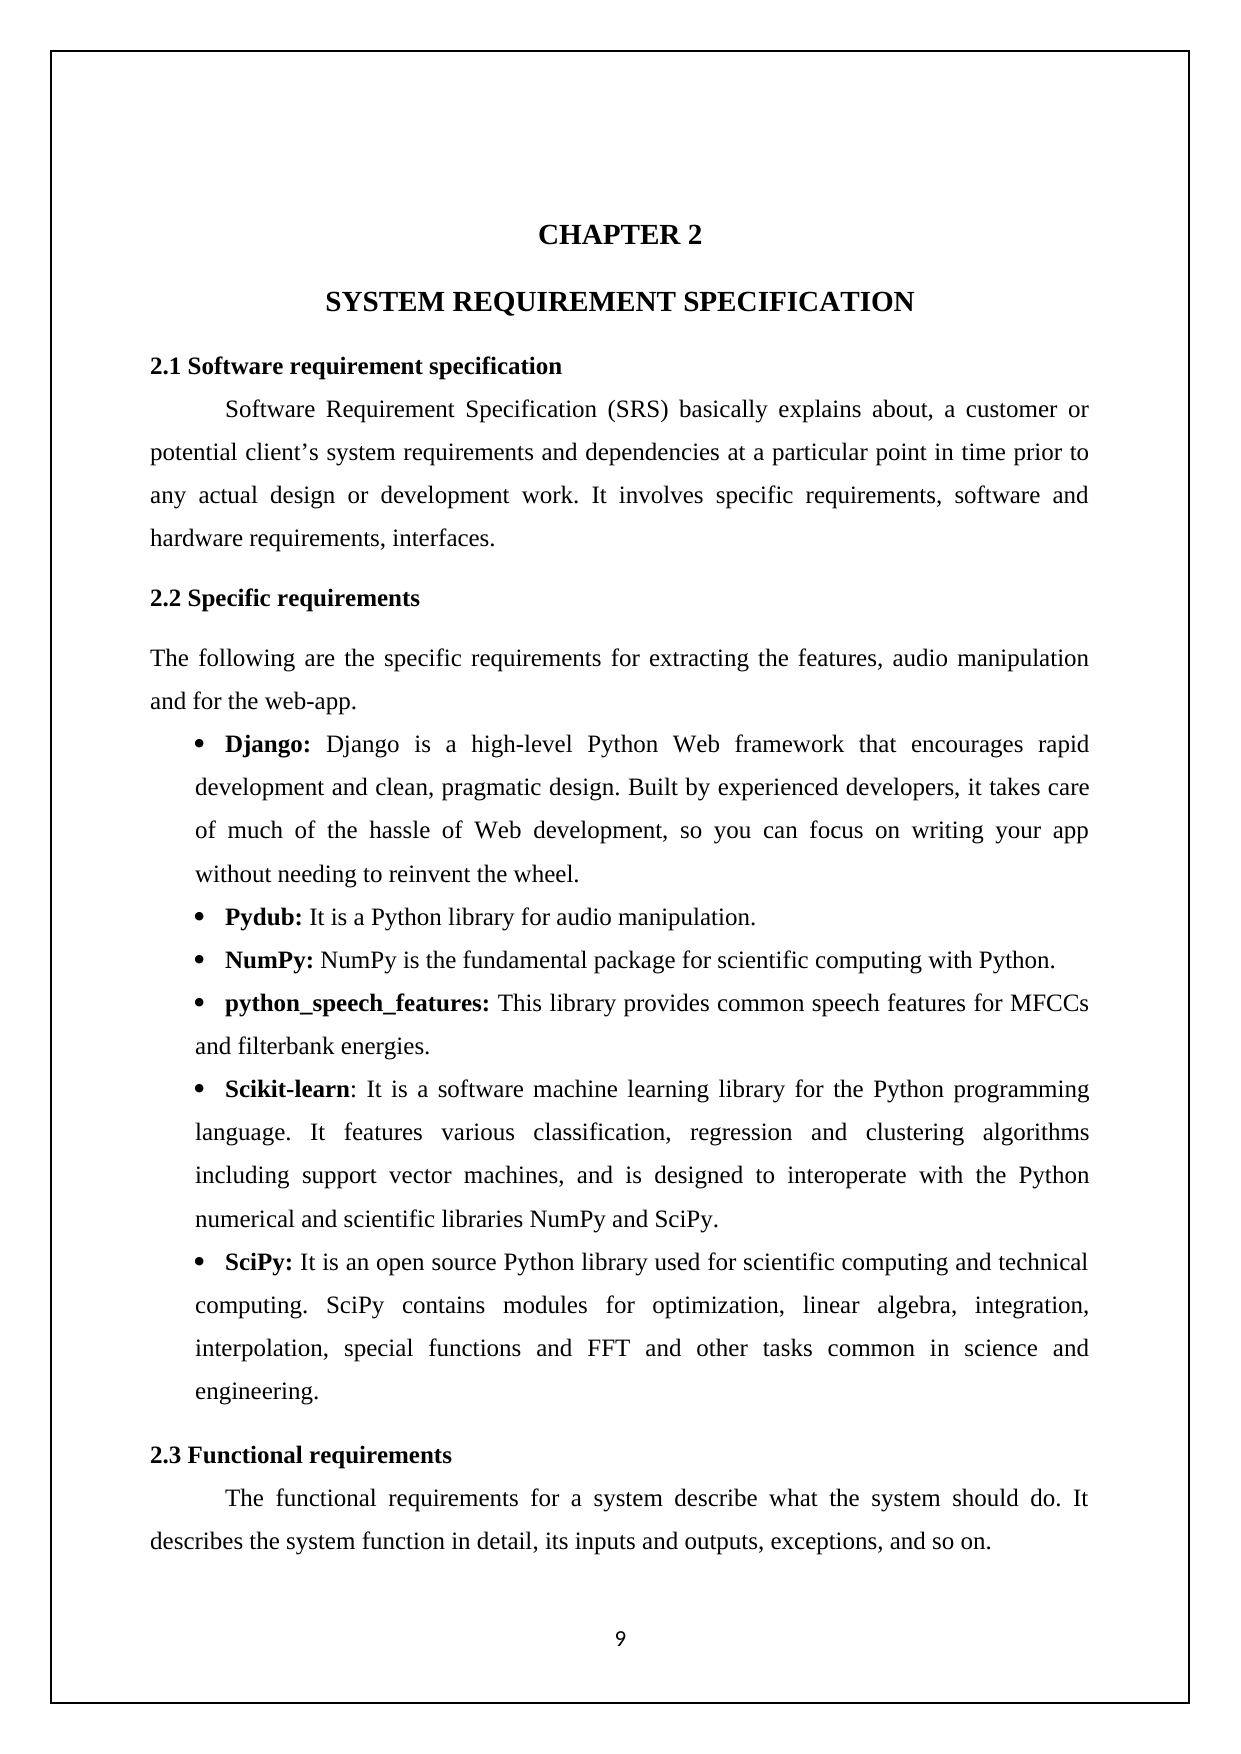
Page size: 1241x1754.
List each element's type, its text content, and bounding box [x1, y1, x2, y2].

list Pydub: It is a Python library for audio manipulation. [195, 902, 1090, 931]
text The functional requirements for a system describe what the system should do. It describes the system function in detail, its inputs and outputs, exceptions, and so on. [150, 1483, 1090, 1555]
text 2.1 Software requirement specification [150, 351, 1090, 380]
list SciPy: It is an open source Python library used for scientific computing and technical computing. SciPy contains modules for optimization, linear algebra, integration, interpolation, special functions and FFT and other tasks common in science and engineering. [195, 1247, 1090, 1405]
text 2.3 Functional requirements [150, 1440, 1090, 1469]
text The following are the specific requirements for extracting the features, audio manipulation and for the web-app. [150, 643, 1090, 715]
text SYSTEM REQUIREMENT SPECIFICATION [150, 284, 1090, 317]
list Django: Django is a high-level Python Web framework that encourages rapid development and clean, pragmatic design. Built by experienced developers, it takes care of much of the hassle of Web development, so you can focus on writing your app without needing to reinvent the wheel. [195, 729, 1090, 887]
list NumPy: NumPy is the fundamental package for scientific computing with Python. [195, 945, 1090, 974]
list python_speech_features: This library provides common speech features for MFCCs and filterbank energies. [195, 988, 1090, 1060]
text Software Requirement Specification (SRS) basically explains about, a customer or potential client’s system requirements and dependencies at a particular point in time prior to any actual design or development work. It involves specific requirements, software and hardware requirements, interfaces. [150, 394, 1090, 552]
text CHAPTER 2 [150, 217, 1090, 251]
text 2.2 Specific requirements [150, 583, 1090, 612]
list Scikit-learn: It is a software machine learning library for the Python programming language. It features various classification, regression and clustering algorithms including support vector machines, and is designed to interoperate with the Python numerical and scientific libraries NumPy and SciPy. [195, 1074, 1090, 1232]
